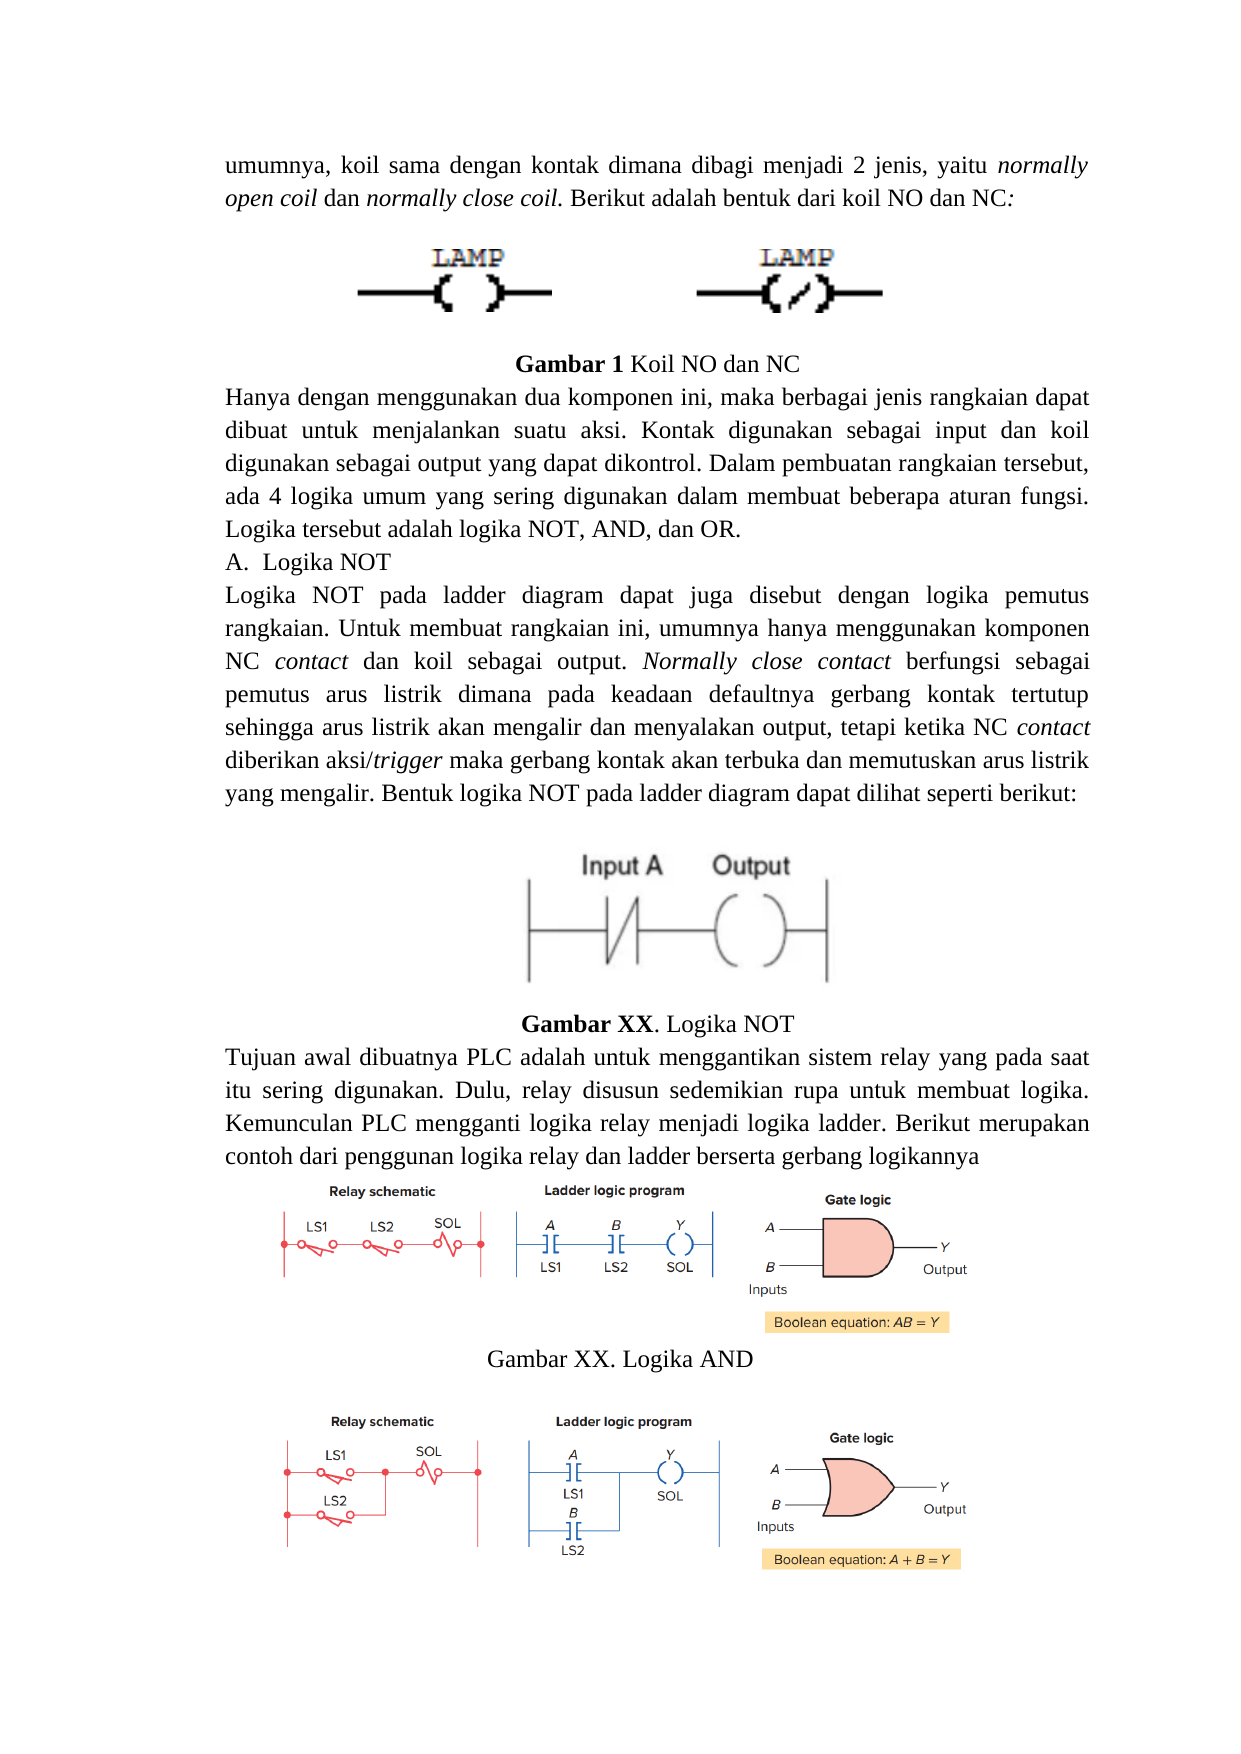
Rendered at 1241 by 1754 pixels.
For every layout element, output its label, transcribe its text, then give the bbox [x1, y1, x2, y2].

picture [357, 249, 552, 312]
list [225, 150, 1090, 212]
list Logika NOT pada ladder diagram dapat juga disebut dengan logika pemutus rangkaian. Untuk membuat rangkaian ini, umumnya hanya menggunakan komponen NC contact dan koil sebagai output. Normally close contact berfungsi sebagai pemutus arus listrik dimana pada keadaan defaultnya gerbang kontak tertutup sehingga arus listrik akan mengalir dan menyalakan output, tetapi ketika NC contact diberikan aksi/trigger maka gerbang kontak akan terbuka dan memutuskan arus listrik yang mengalir. Bentuk logika NOT pada ladder diagram dapat dilihat seperti berikut: [225, 580, 1090, 807]
list Logika NOT [225, 547, 1090, 576]
list Gambar XX. Logika NOT [225, 1009, 1090, 1038]
picture [482, 823, 883, 995]
picture [272, 1410, 968, 1577]
list Tujuan awal dibuatnya PLC adalah untuk menggantikan sistem relay yang pada saat itu sering digunakan. Dulu, relay disusun sedemikian rupa untuk membuat logika. Kemunculan PLC mengganti logika relay menjadi logika ladder. Berikut merupakan contoh dari penggunan logika relay dan ladder berserta gerbang logikannya [225, 1042, 1090, 1170]
text Gambar XX. Logika AND [150, 1344, 1090, 1373]
picture [270, 1174, 970, 1340]
list Hanya dengan menggunakan dua komponen ini, maka berbagai jenis rangkaian dapat dibuat untuk menjalankan suatu aksi. Kontak digunakan sebagai input dan koil digunakan sebagai output yang dapat dikontrol. Dalam pembuatan rangkaian tersebut, ada 4 logika umum yang sering digunakan dalam membuat beberapa aturan fungsi. Logika tersebut adalah logika NOT, AND, dan OR. [225, 382, 1090, 543]
list Gambar 1 Koil NO dan NC [225, 349, 1090, 377]
picture [696, 249, 883, 313]
